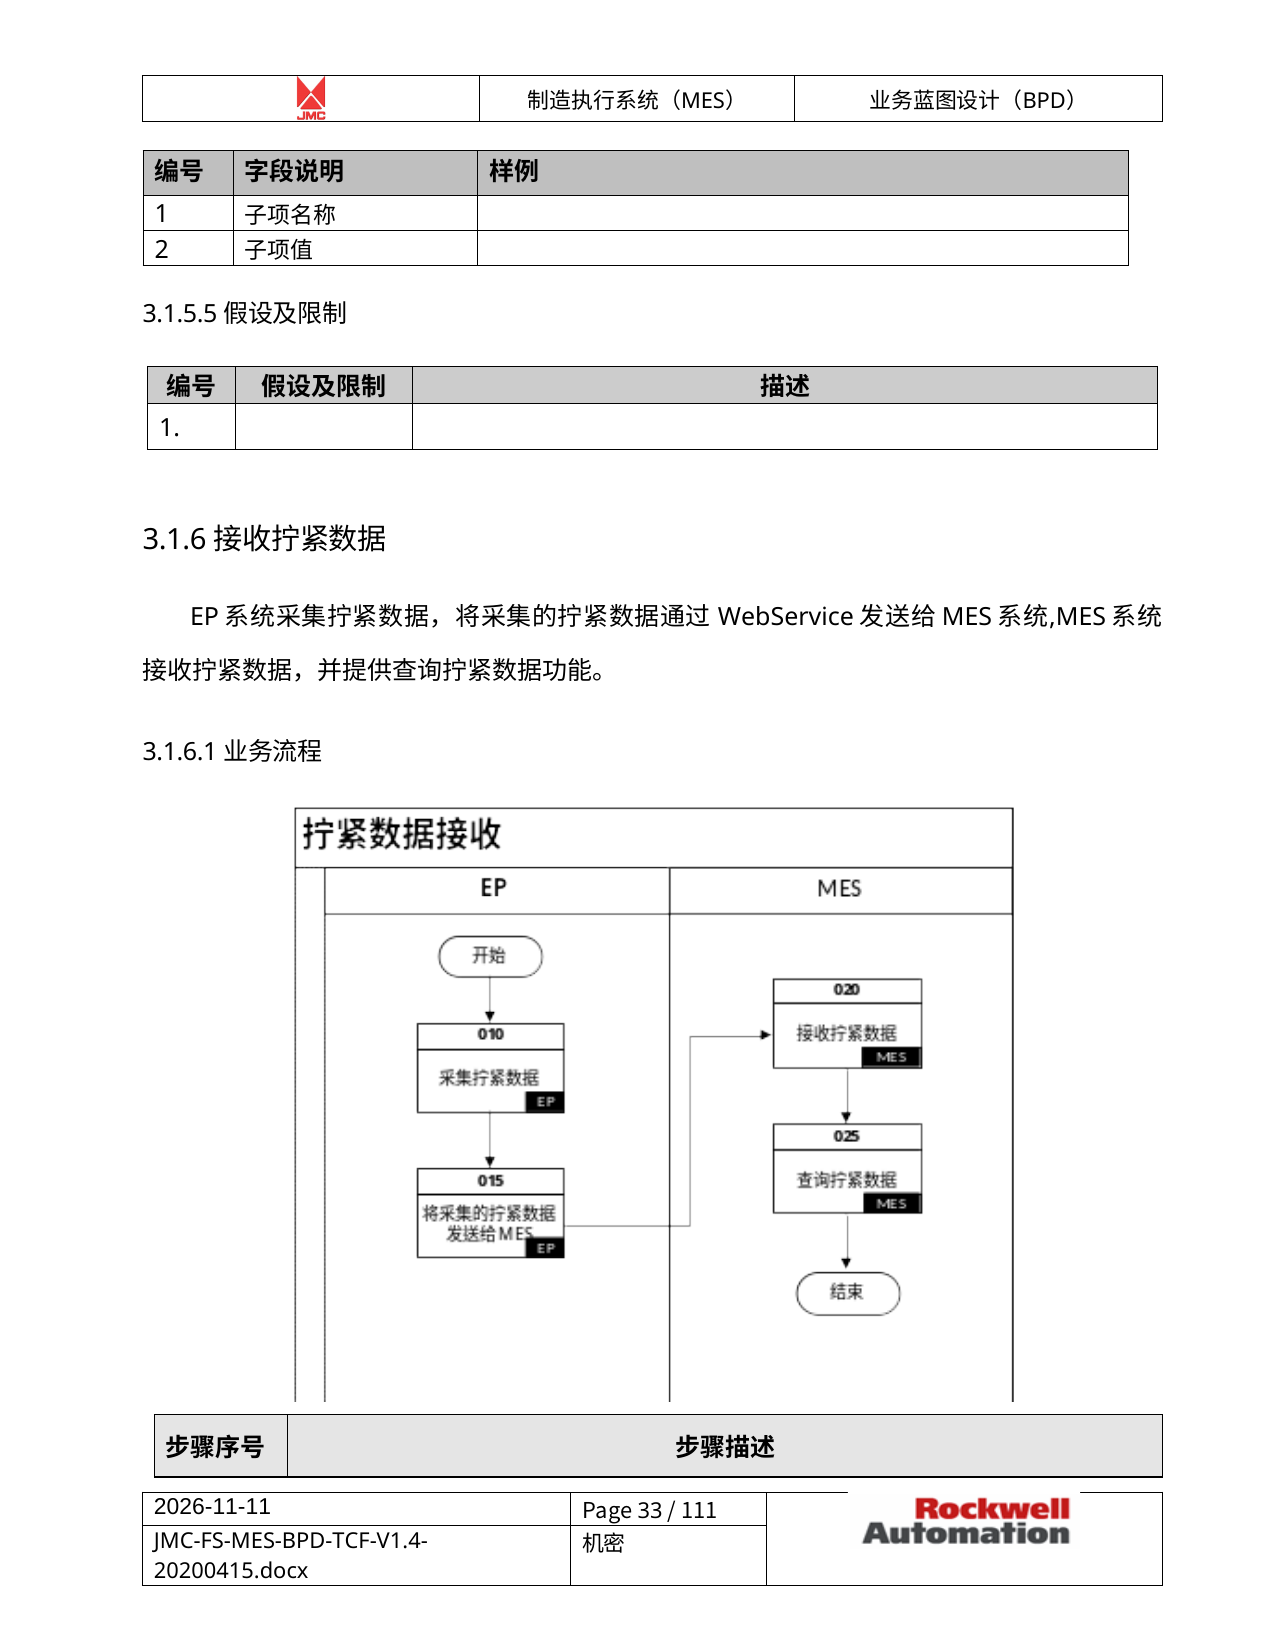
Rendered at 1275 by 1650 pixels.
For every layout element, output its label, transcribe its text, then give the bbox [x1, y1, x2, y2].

table_header 假设及限制 [236, 367, 412, 403]
table_cell [236, 404, 412, 449]
table_header 样例 [478, 151, 1128, 195]
table_cell [144, 196, 233, 230]
table_cell 子项名称 [234, 196, 477, 230]
subtitle 接收拧紧数据 [142, 516, 1162, 558]
table_header 步骤序号 [155, 1415, 287, 1476]
table_cell [413, 404, 1157, 449]
picture [296, 76, 326, 121]
table_cell [144, 231, 233, 265]
table_header 编号 [148, 367, 235, 403]
table_header 步骤描述 [288, 1415, 1162, 1476]
table_header 编号 [144, 151, 233, 195]
table_cell 子项值 [234, 231, 477, 265]
subtitle 业务流程 [142, 732, 1162, 768]
table_cell [478, 231, 1128, 265]
subtitle 假设及限制 [142, 293, 1162, 330]
table_cell [148, 404, 235, 449]
text EP系统采集拧紧数据，将采集的拧紧数据通过WebService发送给MES系统,MES系统接收拧紧数据，并提供查询拧紧数据功能。 [142, 596, 1162, 687]
table_header 字段说明 [234, 151, 477, 195]
table_cell [478, 196, 1128, 230]
table_header 描述 [413, 367, 1157, 403]
picture [847, 1492, 1080, 1549]
